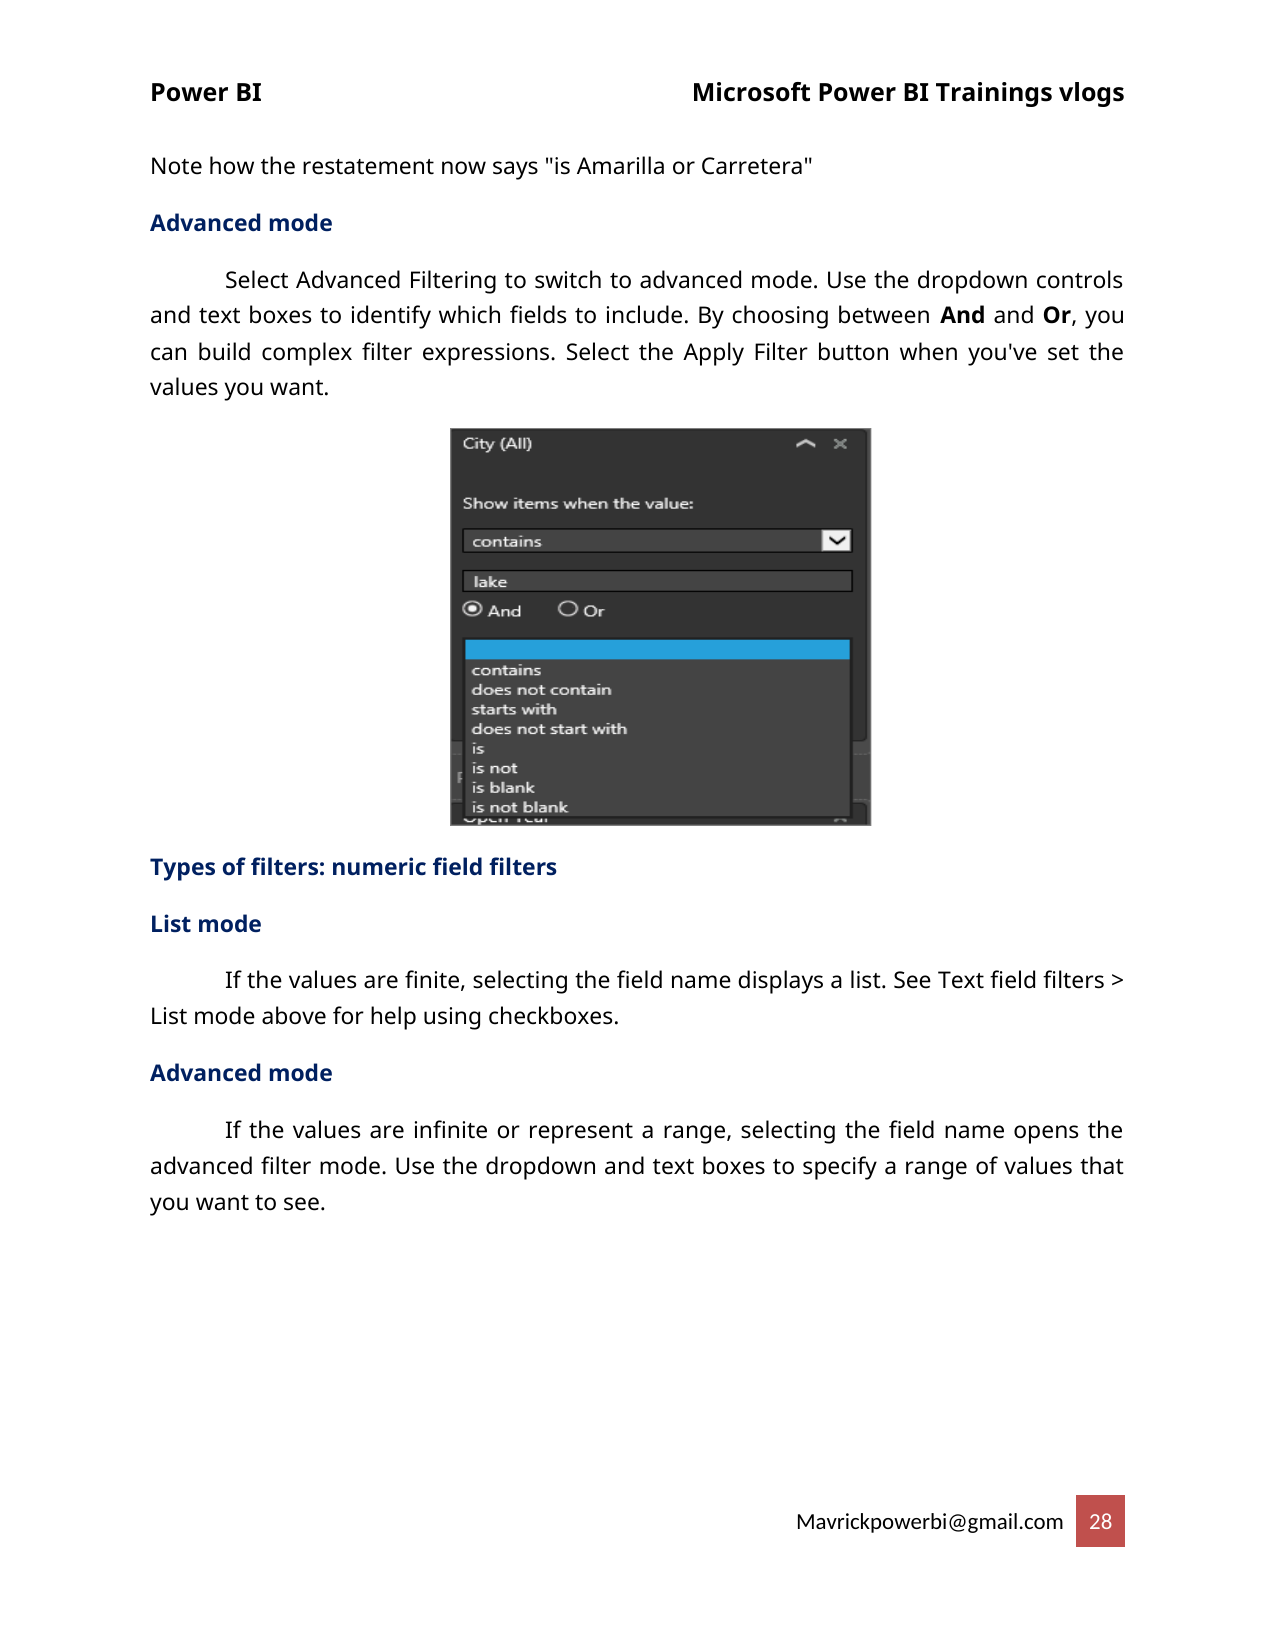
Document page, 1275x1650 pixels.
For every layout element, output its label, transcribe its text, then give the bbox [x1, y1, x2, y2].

text List mode [150, 907, 1125, 939]
picture [450, 428, 872, 826]
text Types of filters: numeric field filters [150, 851, 1125, 882]
text Select Advanced Filtering to switch to advanced mode. Use the dropdown controls and text boxes to identify which fields to include. By choosing between And and Or, you can build complex filter expressions. Select the Apply Filter button when you've set the values you want. [150, 263, 1125, 403]
text If the values are infinite or represent a range, selecting the field name opens the advanced filter mode. Use the dropdown and text boxes to specify a range of values that you want to see. [150, 1114, 1125, 1217]
text Note how the restatement now says "is Amarilla or Carretera" [150, 150, 1125, 181]
text Advanced mode [150, 207, 1125, 238]
text If the values are finite, selecting the field name displays a list. See Text field filters > List mode above for help using checkboxes. [150, 964, 1125, 1031]
text Advanced mode [150, 1057, 1125, 1088]
